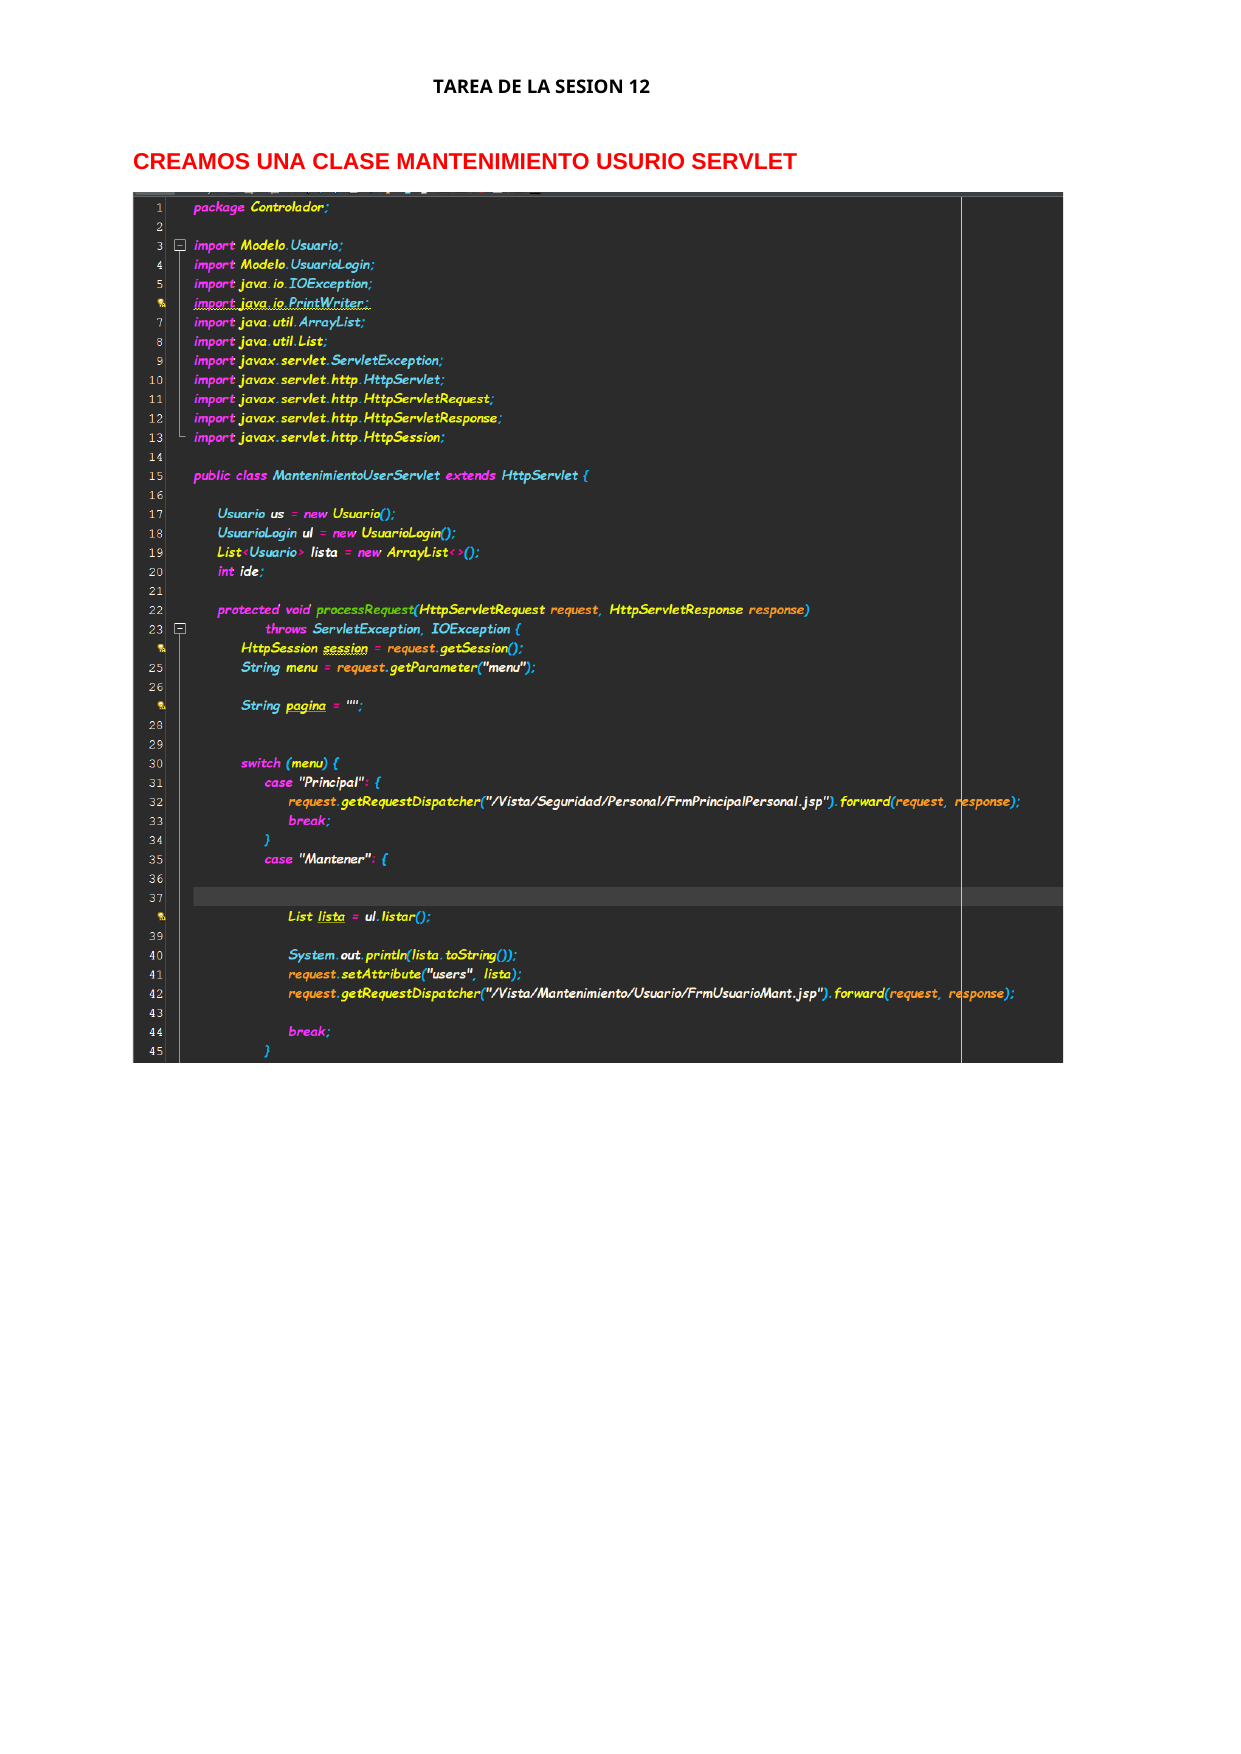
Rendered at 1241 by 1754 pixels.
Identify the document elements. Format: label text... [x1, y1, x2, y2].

picture [132, 192, 1064, 1063]
text CREAMOS UNA CLASE MANTENIMIENTO USURIO SERVLET [133, 148, 1063, 174]
